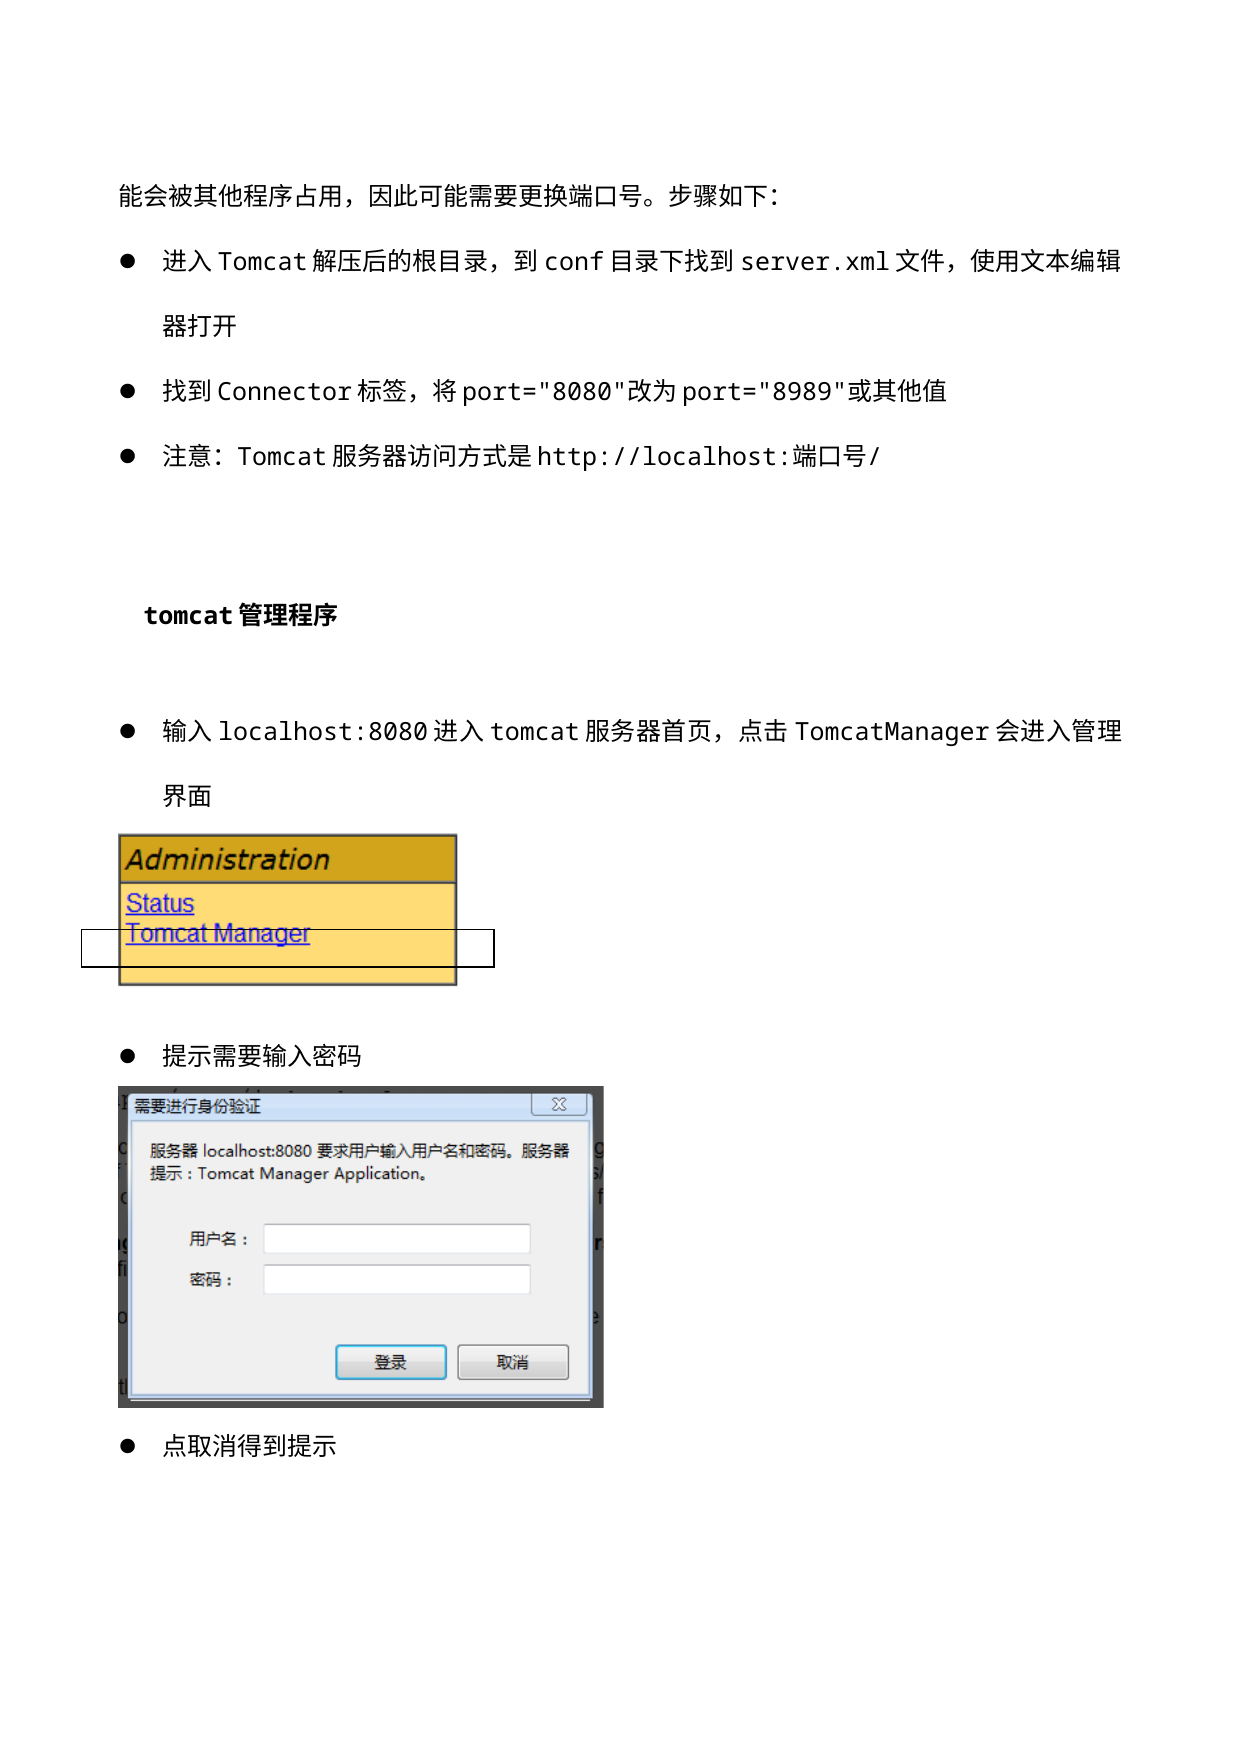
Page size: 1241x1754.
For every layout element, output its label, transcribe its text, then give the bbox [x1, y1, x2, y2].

picture [118, 930, 470, 966]
list 点取消得到提示 [118, 1412, 1122, 1477]
picture [118, 968, 470, 994]
list 提示需要输入密码 [118, 1022, 1122, 1087]
list 输入localhost:8080进入tomcat服务器首页，点击TomcatManager会进入管理界面 [118, 697, 1122, 827]
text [118, 162, 1122, 227]
picture [118, 826, 470, 929]
list 进入Tomcat解压后的根目录，到conf目录下找到server.xml文件，使用文本编辑器打开 [118, 227, 1122, 357]
subtitle tomcat管理程序 [143, 581, 1097, 646]
list 注意：Tomcat服务器访问方式是http://localhost:端口号/ [118, 422, 1122, 487]
list 找到Connector标签，将port="8080"改为port="8989"或其他值 [118, 357, 1122, 422]
picture [118, 1086, 604, 1408]
